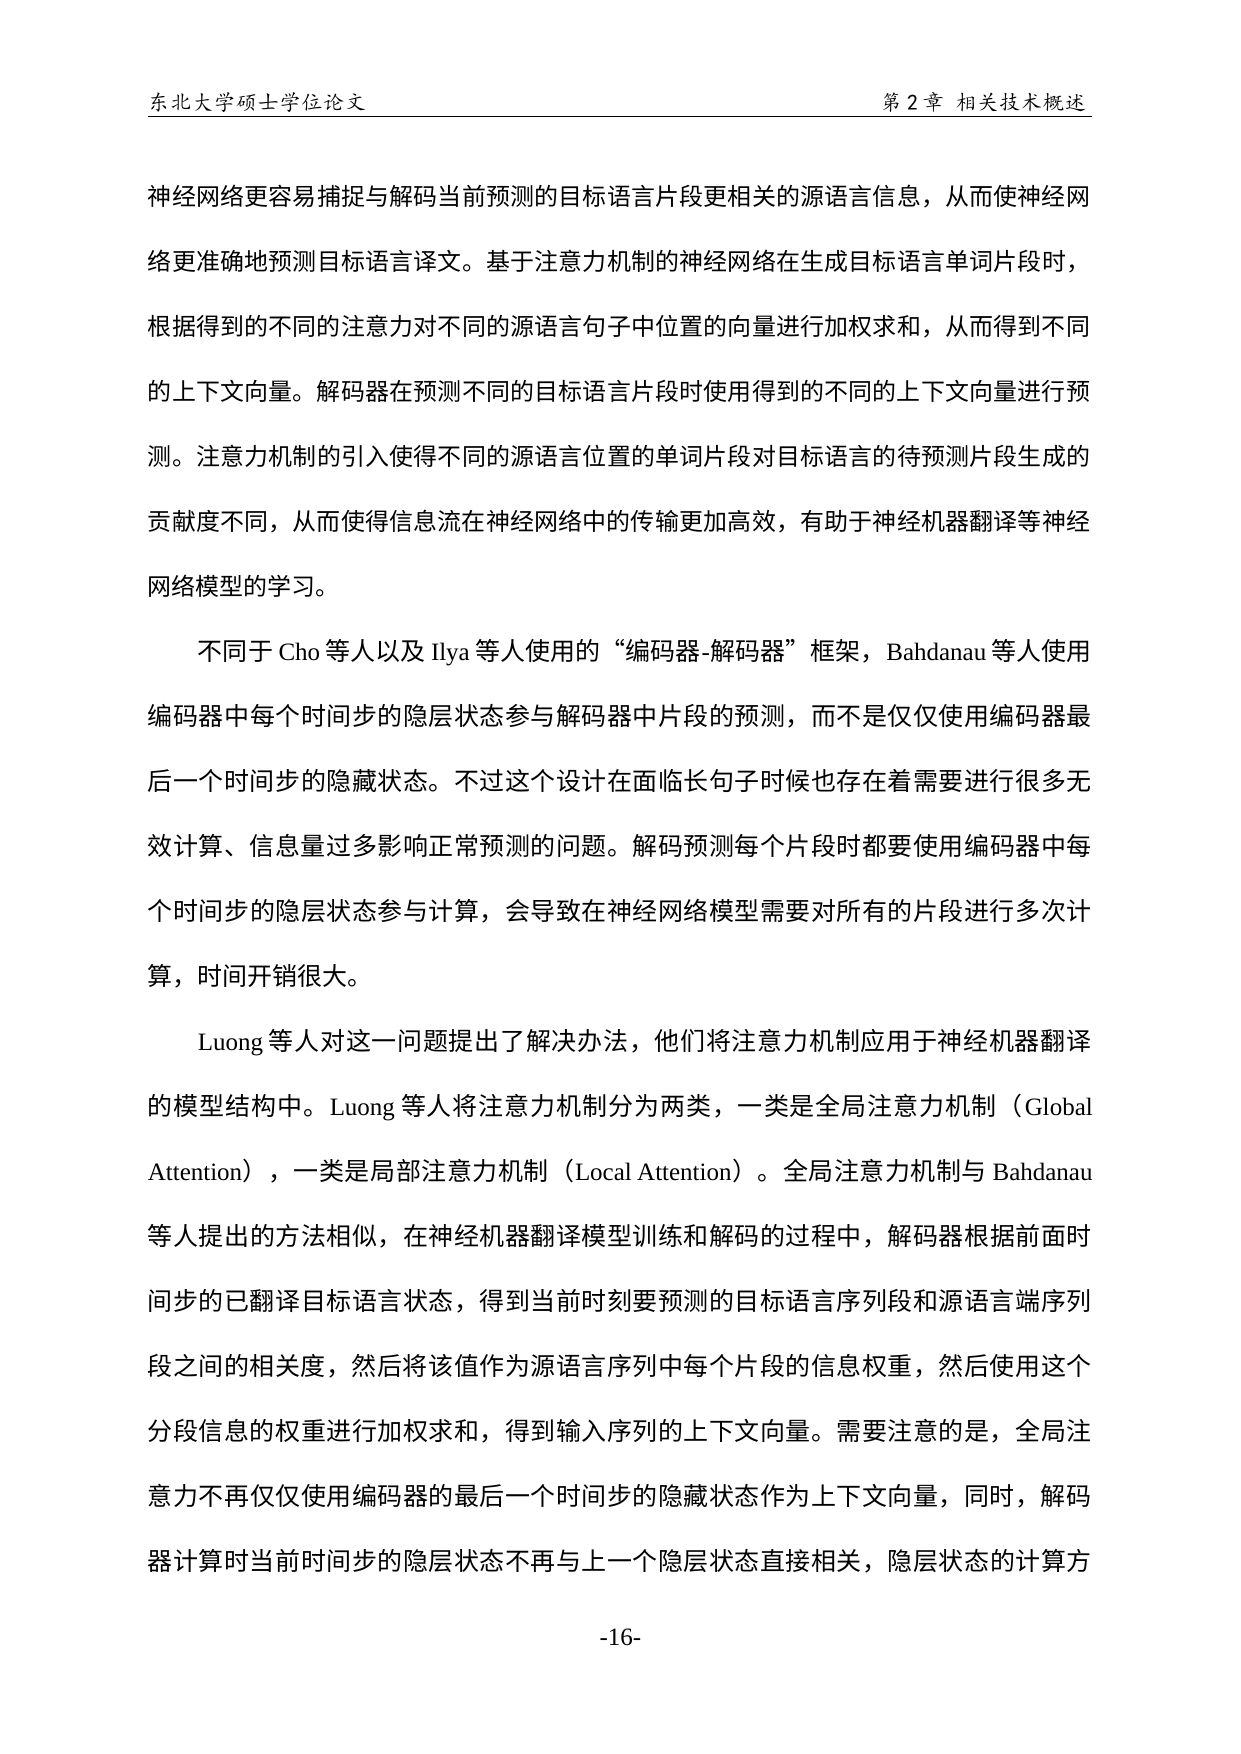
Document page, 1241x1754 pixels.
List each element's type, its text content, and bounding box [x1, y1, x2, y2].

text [148, 1007, 1092, 1592]
text 不同于Cho等人以及Ilya等人使用的“编码器-解码器”框架，Bahdanau等人使用编码器中每个时间步的隐层状态参与解码器中片段的预测，而不是仅仅使用编码器最后一个时间步的隐藏状态。不过这个设计在面临长句子时候也存在着需要进行很多无效计算、信息量过多影响正常预测的问题。解码预测每个片段时都要使用编码器中每个时间步的隐层状态参与计算，会导致在神经网络模型需要对所有的片段进行多次计算，时间开销很大。 [148, 617, 1092, 1007]
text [148, 162, 1092, 617]
